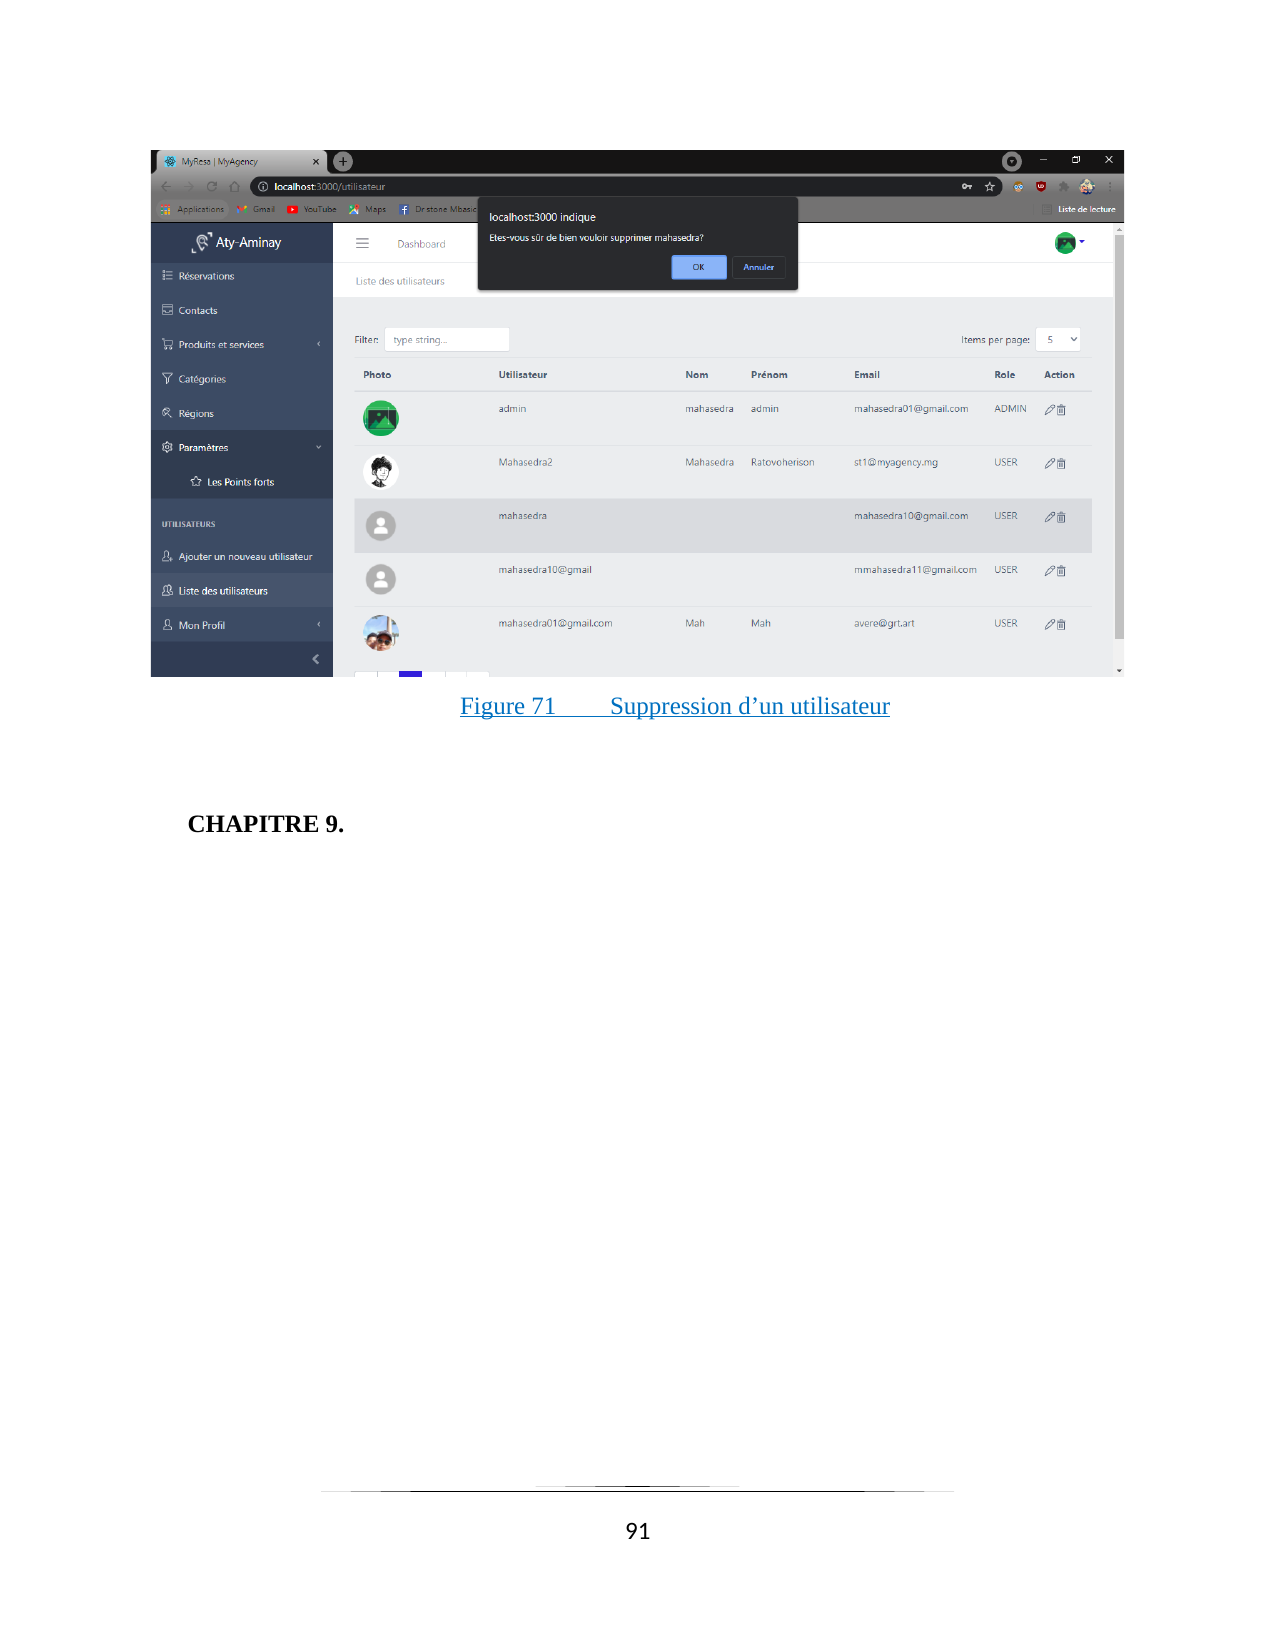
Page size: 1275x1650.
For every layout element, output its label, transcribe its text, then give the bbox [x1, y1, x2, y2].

picture [150, 150, 1125, 677]
text Suppression d’un utilisateur [225, 691, 1125, 720]
